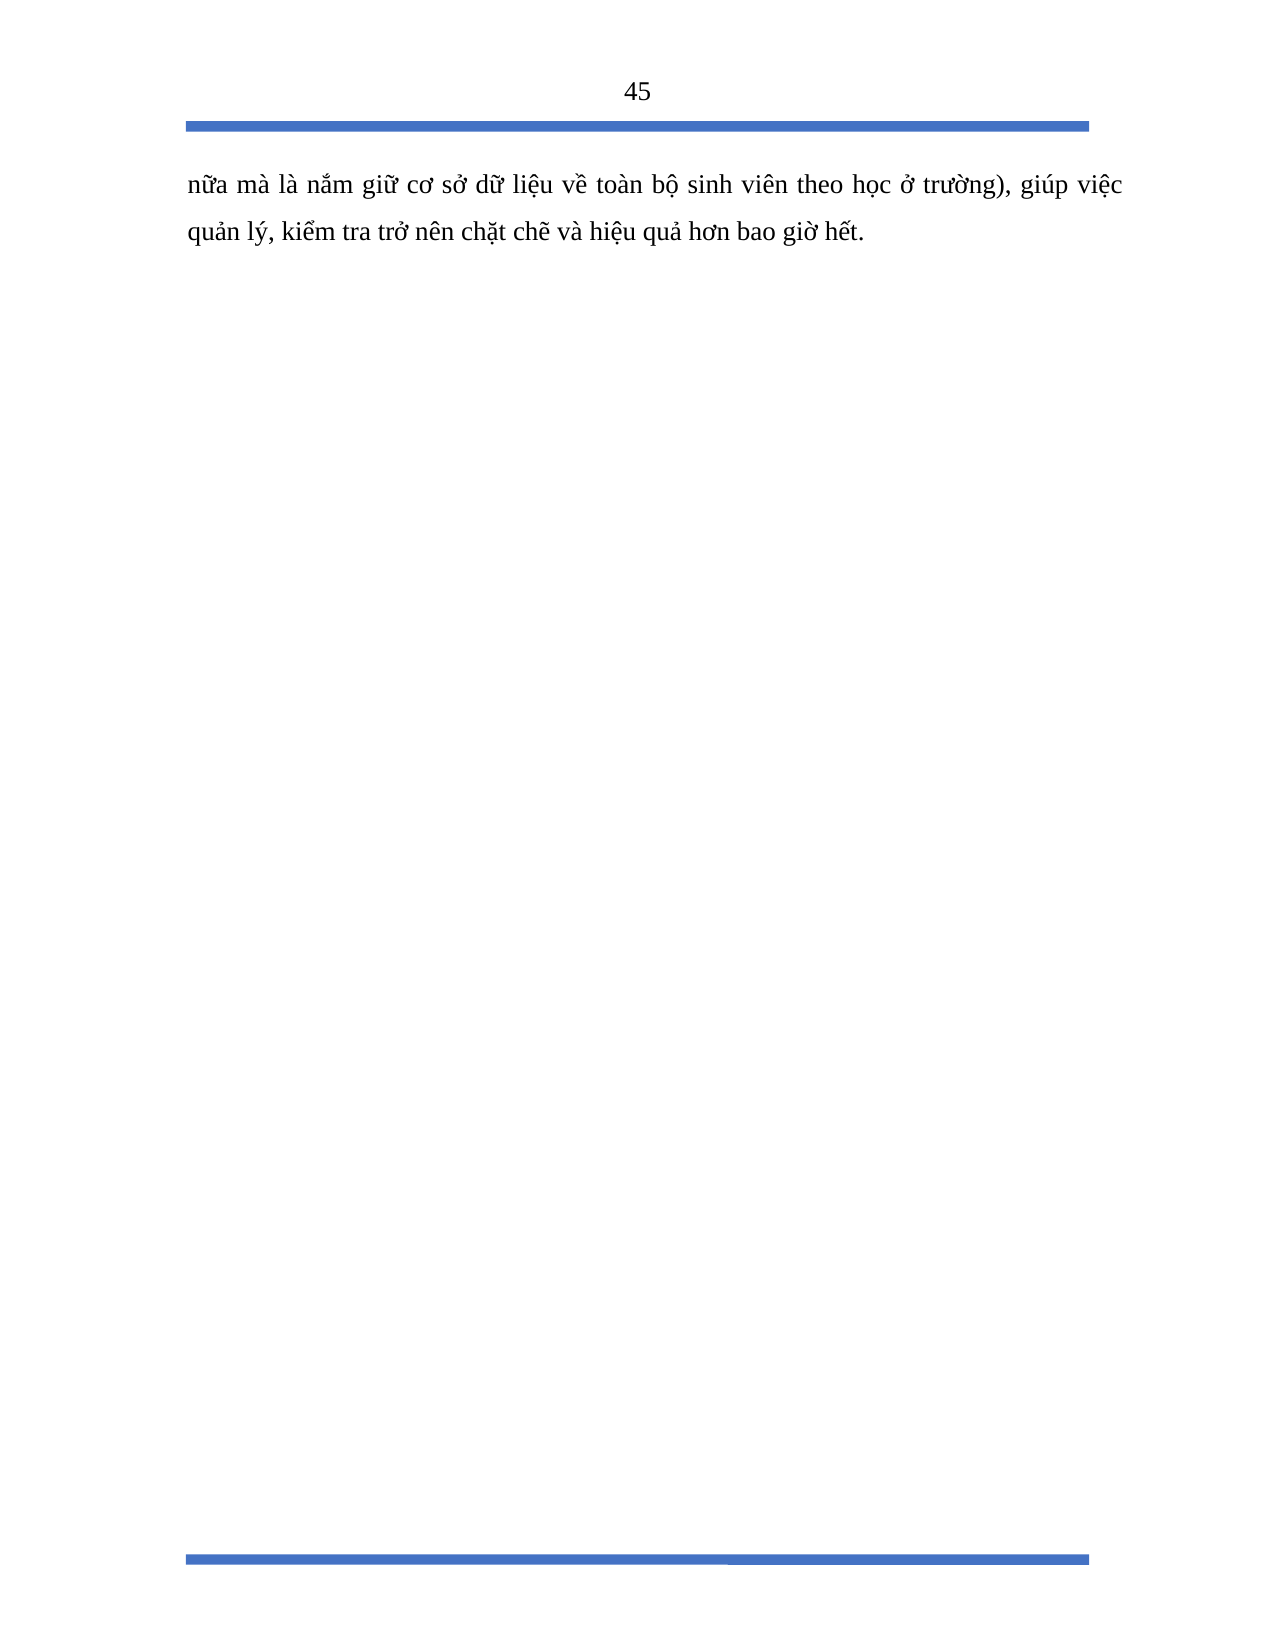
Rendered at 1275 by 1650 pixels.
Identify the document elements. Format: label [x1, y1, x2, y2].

text [187, 168, 1125, 246]
